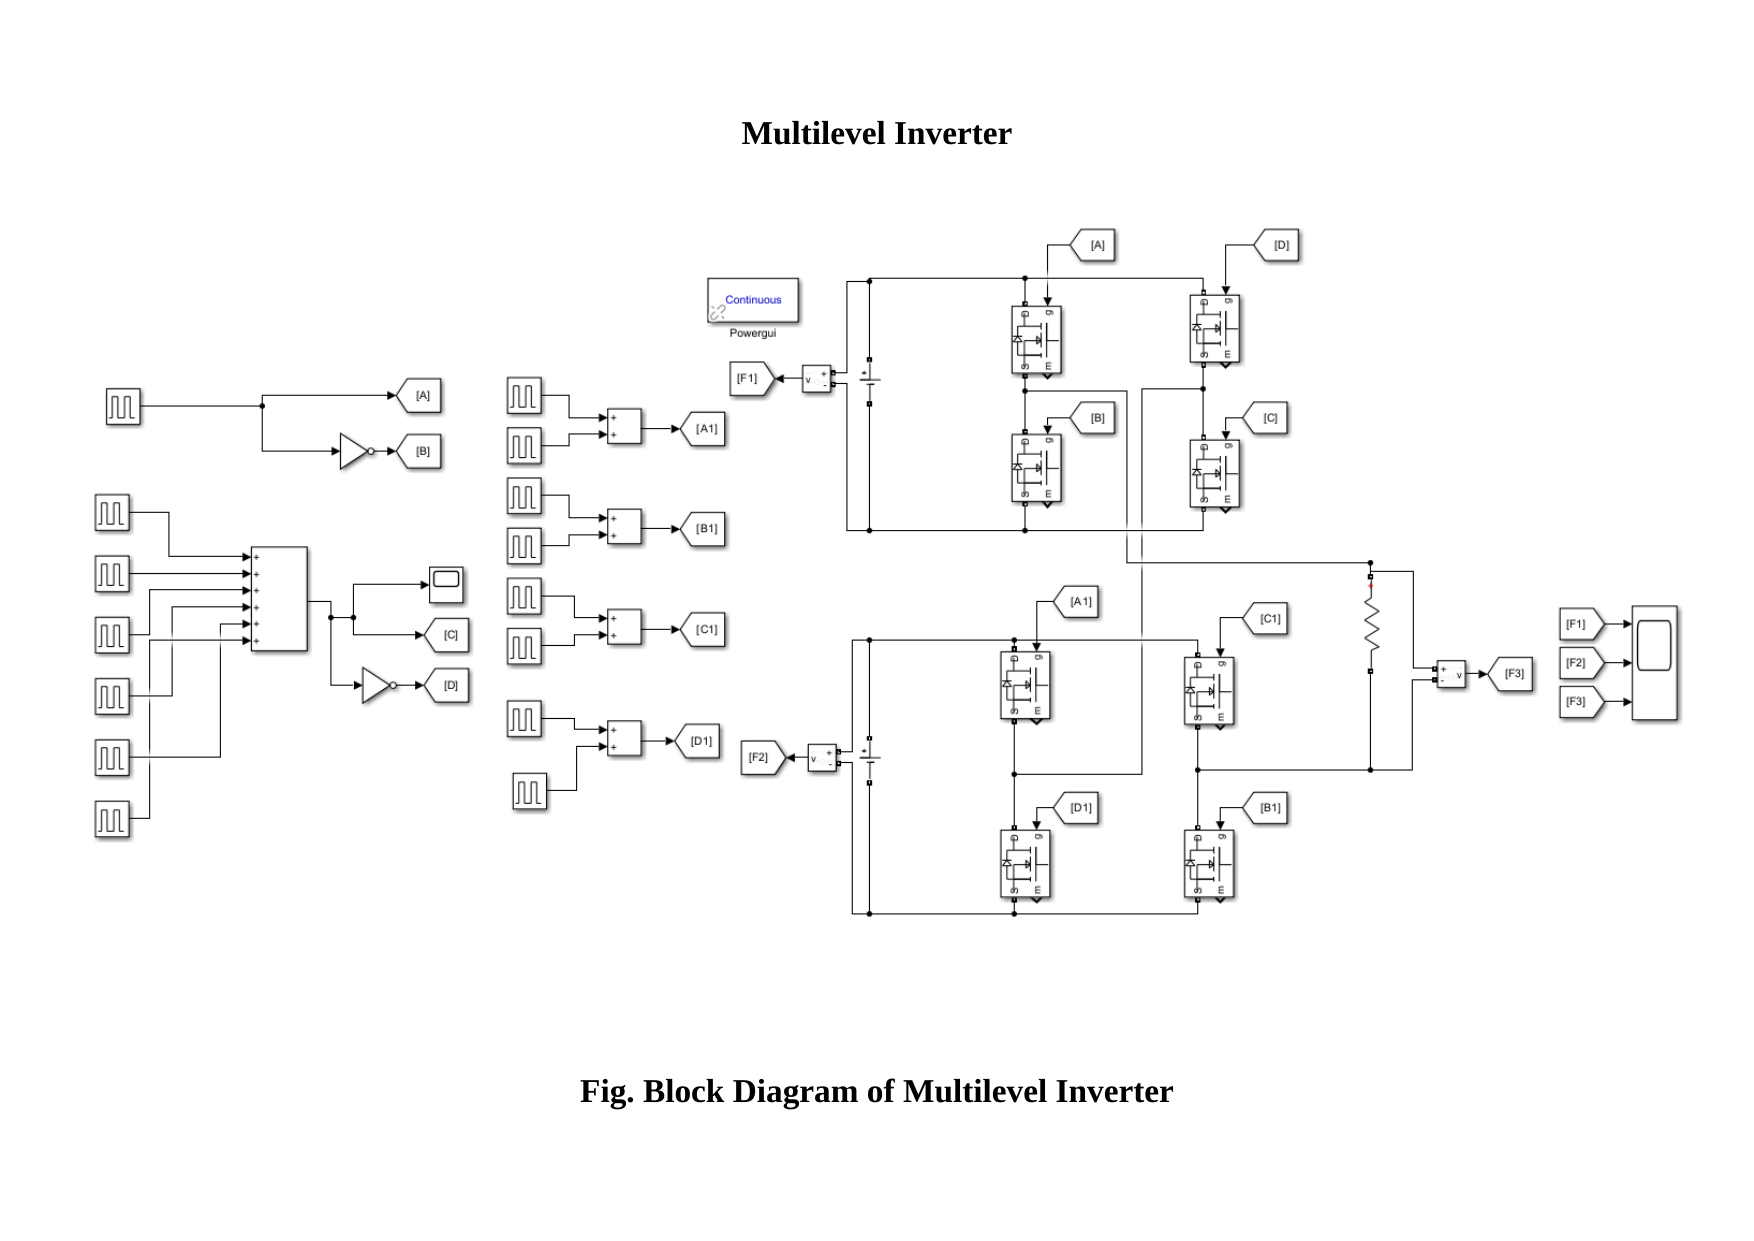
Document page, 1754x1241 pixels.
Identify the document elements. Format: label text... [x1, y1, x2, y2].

text Multilevel Inverter [75, 113, 1679, 152]
picture [59, 223, 1692, 918]
text Fig. Block Diagram of Multilevel Inverter [75, 1071, 1679, 1109]
